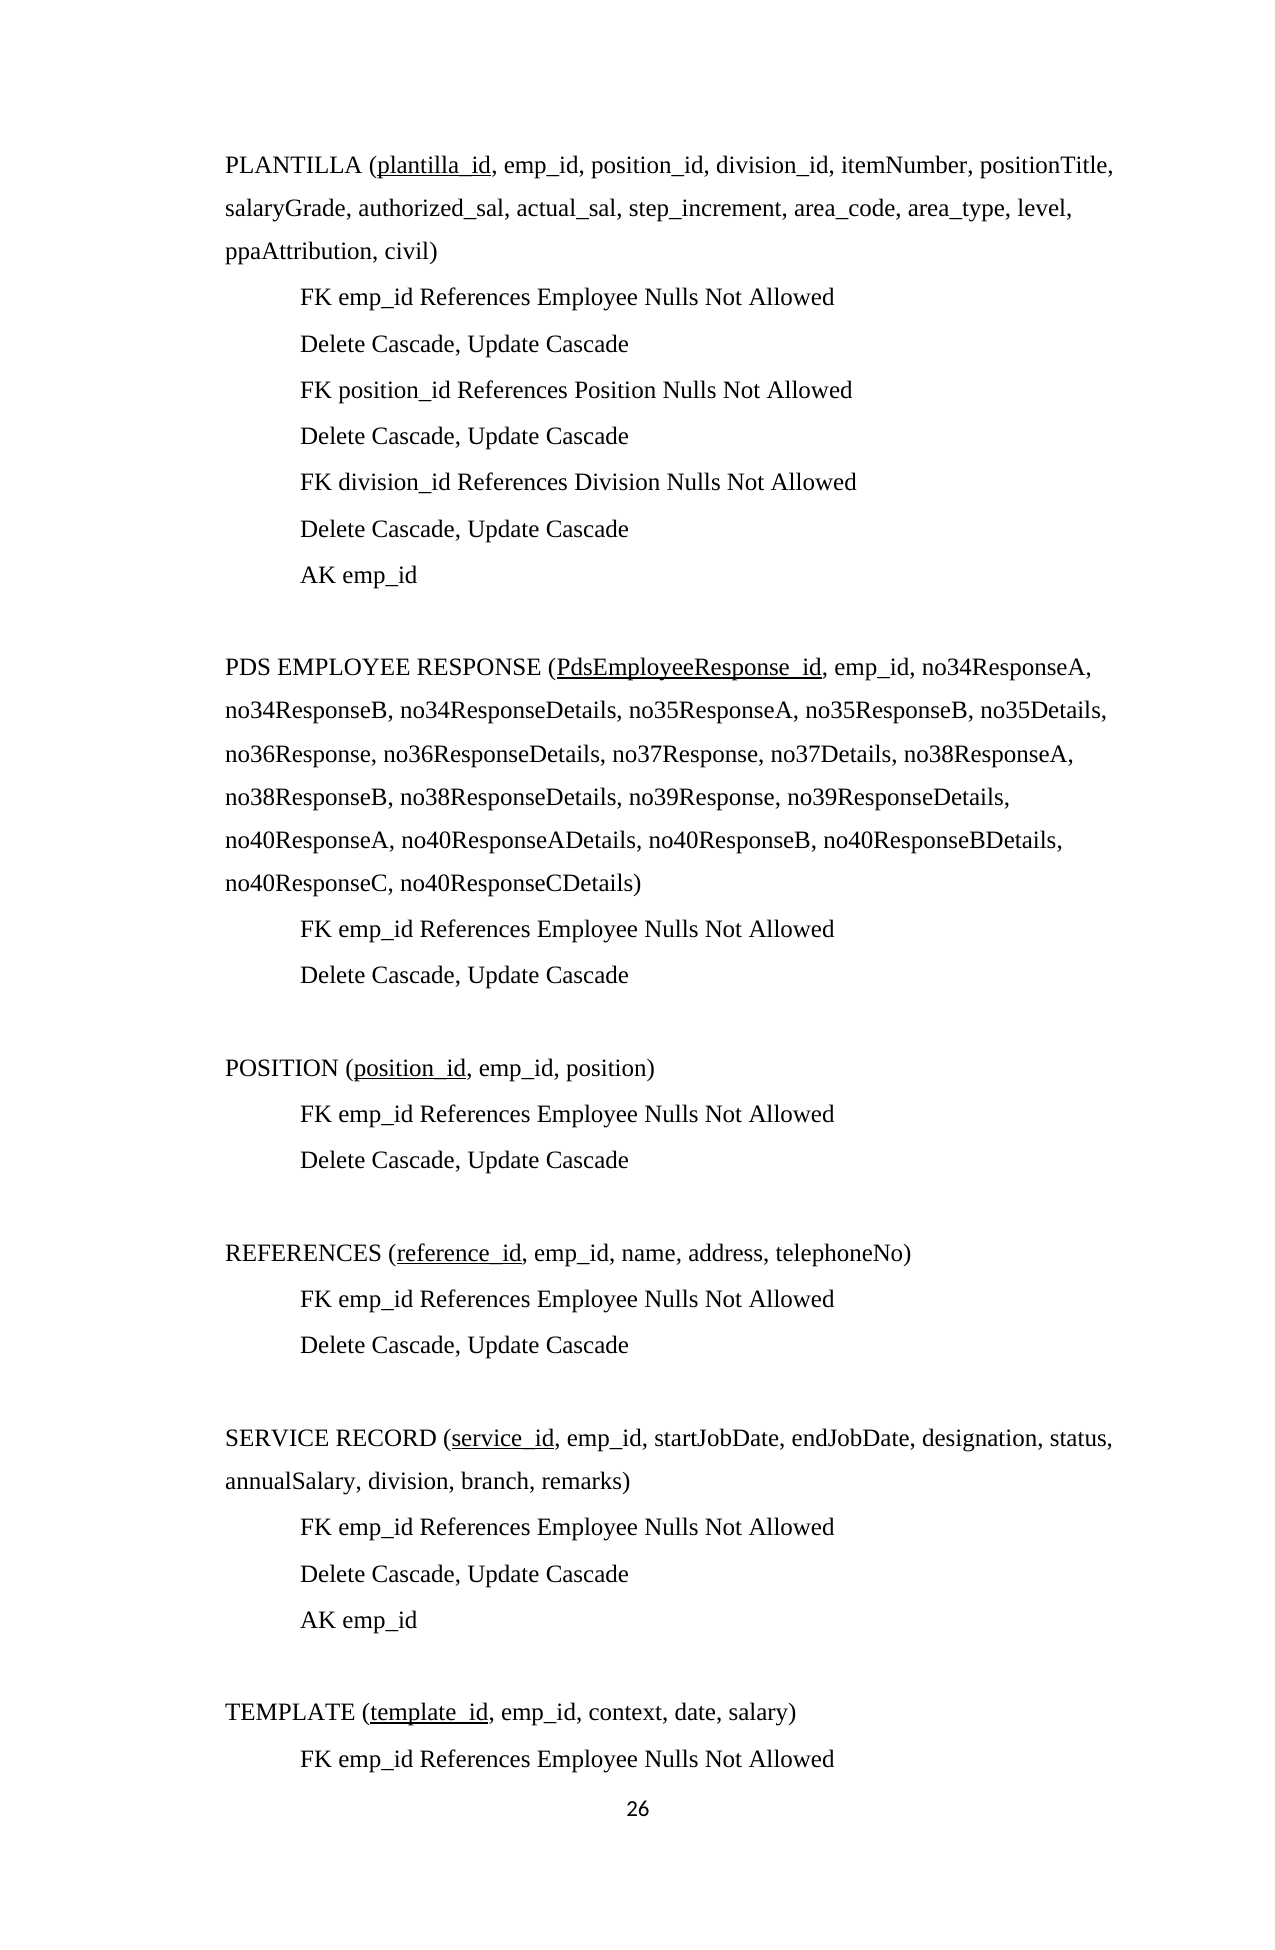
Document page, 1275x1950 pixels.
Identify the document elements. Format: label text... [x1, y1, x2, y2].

text FK emp_id References Employee Nulls Not Allowed [225, 1284, 1125, 1313]
text FK position_id References Position Nulls Not Allowed [225, 375, 1125, 404]
text SERVICE RECORD (service_id, emp_id, startJobDate, endJobDate, designation, status, annualSalary, division, branch, remarks) [225, 1423, 1125, 1495]
text Delete Cascade, Update Cascade [225, 329, 1125, 357]
text FK emp_id References Employee Nulls Not Allowed [225, 282, 1125, 311]
text FK emp_id References Employee Nulls Not Allowed [225, 914, 1125, 943]
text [225, 1512, 1125, 1541]
text AK emp_id [225, 1605, 1125, 1634]
text Delete Cascade, Update Cascade [225, 514, 1125, 542]
text Delete Cascade, Update Cascade [225, 421, 1125, 450]
text POSITION (position_id, emp_id, position) [225, 1053, 1125, 1082]
text Delete Cascade, Update Cascade [225, 1146, 1125, 1174]
text FK division_id References Division Nulls Not Allowed [225, 467, 1125, 496]
text Delete Cascade, Update Cascade [225, 1559, 1125, 1587]
text AK emp_id [225, 560, 1125, 589]
text PDS EMPLOYEE RESPONSE (PdsEmployeeResponse_id, emp_id, no34ResponseA, no34ResponseB, no34ResponseDetails, no35ResponseA, no35ResponseB, no35Details, no36Response, no36ResponseDetails, no37Response, no37Details, no38ResponseA, no38ResponseB, no38ResponseDetails, no39Response, no39ResponseDetails, no40ResponseA, no40ResponseADetails, no40ResponseB, no40ResponseBDetails, no40ResponseC, no40ResponseCDetails) [225, 652, 1125, 897]
text Delete Cascade, Update Cascade [225, 961, 1125, 989]
text PLANTILLA (plantilla_id, emp_id, position_id, division_id, itemNumber, positionTitle, salaryGrade, authorized_sal, actual_sal, step_increment, area_code, area_type, level, ppaAttribution, civil) [225, 150, 1125, 265]
text REFERENCES (reference_id, emp_id, name, address, telephoneNo) [225, 1238, 1125, 1267]
text Delete Cascade, Update Cascade [225, 1331, 1125, 1359]
text TEMPLATE (template_id, emp_id, context, date, salary) [225, 1697, 1125, 1726]
text FK emp_id References Employee Nulls Not Allowed [225, 1099, 1125, 1128]
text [225, 1744, 1125, 1772]
